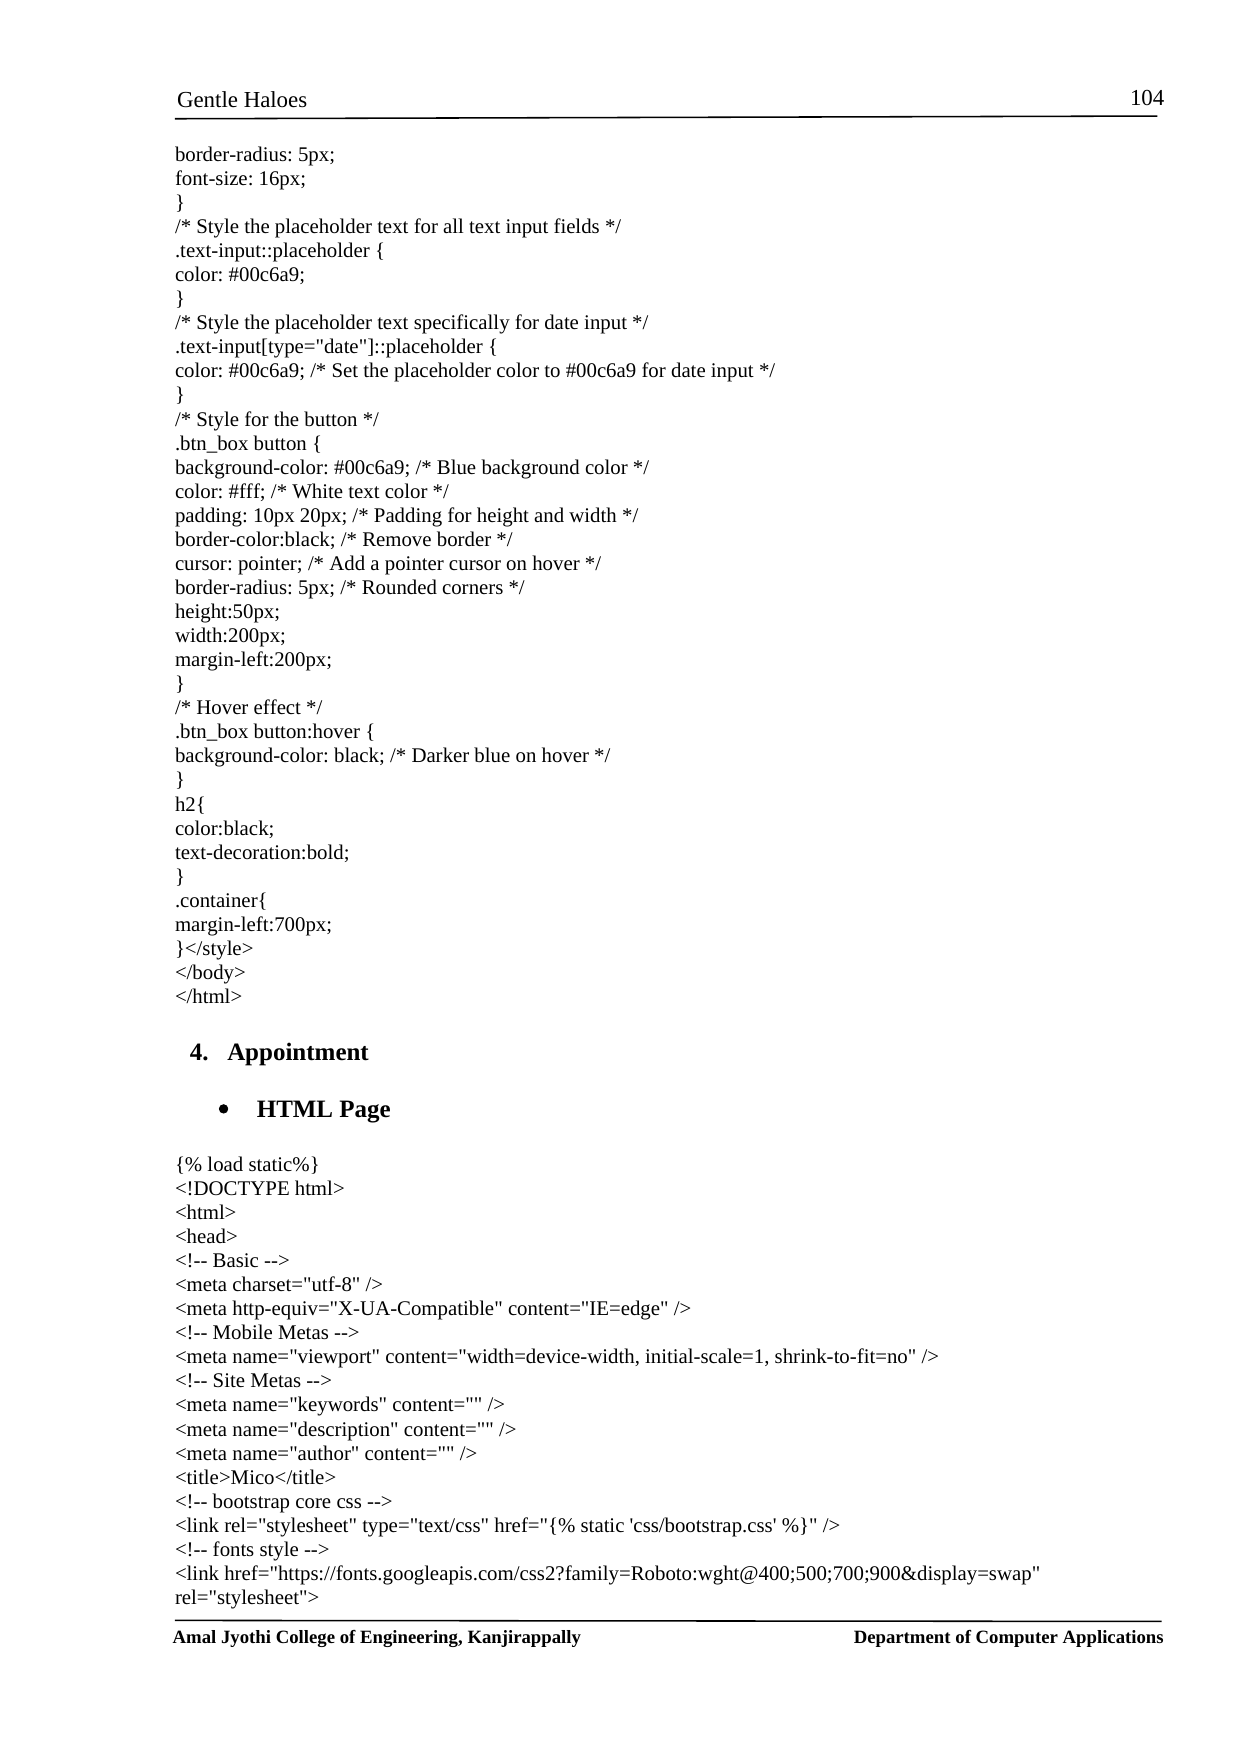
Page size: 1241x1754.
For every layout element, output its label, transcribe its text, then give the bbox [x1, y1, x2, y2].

text <!-- Mobile Metas --> [175, 1320, 1162, 1344]
text margin-left:700px; [175, 912, 1162, 936]
text .text-input[type="date"]::placeholder { [175, 334, 1162, 358]
text cursor: pointer; /* Add a pointer cursor on hover */ [175, 551, 1162, 575]
text <!-- fonts style --> [175, 1537, 1162, 1561]
text .text-input::placeholder { [175, 238, 1162, 262]
text <!-- Site Metas --> [175, 1368, 1162, 1392]
list HTML Page [219, 1094, 1162, 1123]
text font-size: 16px; [175, 166, 1162, 190]
text color: #00c6a9; /* Set the placeholder color to #00c6a9 for date input */ [175, 358, 1162, 382]
text <meta name="author" content="" /> [175, 1441, 1162, 1464]
text <meta name="description" content="" /> [175, 1416, 1162, 1441]
text <title>Mico</title> [175, 1464, 1162, 1489]
text } [175, 286, 1162, 310]
text <meta name="keywords" content="" /> [175, 1392, 1162, 1416]
list Appointment [189, 1037, 1162, 1066]
text {% load static%} [175, 1152, 1162, 1176]
text }</style> [175, 936, 1162, 960]
text color:black; [175, 816, 1162, 839]
text <!-- bootstrap core css --> [175, 1489, 1162, 1513]
text padding: 10px 20px; /* Padding for height and width */ [175, 503, 1162, 527]
text </body> [175, 960, 1162, 984]
text text-decoration:bold; [175, 839, 1162, 864]
text width:200px; [175, 623, 1162, 647]
text color: #fff; /* White text color */ [175, 479, 1162, 503]
text .container{ [175, 888, 1162, 912]
text background-color: #00c6a9; /* Blue background color */ [175, 454, 1162, 479]
text border-radius: 5px; /* Rounded corners */ [175, 575, 1162, 599]
text margin-left:200px; [175, 647, 1162, 671]
text <meta http-equiv="X-UA-Compatible" content="IE=edge" /> [175, 1296, 1162, 1320]
text /* Hover effect */ [175, 695, 1162, 719]
text border-color:black; /* Remove border */ [175, 527, 1162, 551]
text } [175, 190, 1162, 214]
text border-radius: 5px; [175, 142, 1162, 166]
text color: #00c6a9; [175, 262, 1162, 286]
text <!-- Basic --> [175, 1248, 1162, 1272]
text h2{ [175, 791, 1162, 816]
text /* Style the placeholder text specifically for date input */ [175, 310, 1162, 334]
text <head> [175, 1224, 1162, 1248]
text <meta name="viewport" content="width=device-width, initial-scale=1, shrink-to-fit=no" /> [175, 1344, 1162, 1368]
text /* Style the placeholder text for all text input fields */ [175, 214, 1162, 238]
text .btn_box button { [175, 431, 1162, 454]
text background-color: black; /* Darker blue on hover */ [175, 743, 1162, 767]
text /* Style for the button */ [175, 406, 1162, 431]
text .btn_box button:hover { [175, 719, 1162, 743]
text } [175, 382, 1162, 406]
text height:50px; [175, 599, 1162, 623]
text <html> [175, 1200, 1162, 1224]
text </html> [175, 984, 1162, 1008]
text } [175, 864, 1162, 888]
text } [175, 767, 1162, 791]
text <link rel="stylesheet" type="text/css" href="{% static 'css/bootstrap.css' %}" /> [175, 1513, 1162, 1537]
text <!DOCTYPE html> [175, 1176, 1162, 1200]
text <meta charset="utf-8" /> [175, 1272, 1162, 1296]
text <link href="https://fonts.googleapis.com/css2?family=Roboto:wght@400;500;700;900&display=swap" rel="stylesheet"> [175, 1561, 1162, 1609]
text } [175, 671, 1162, 695]
